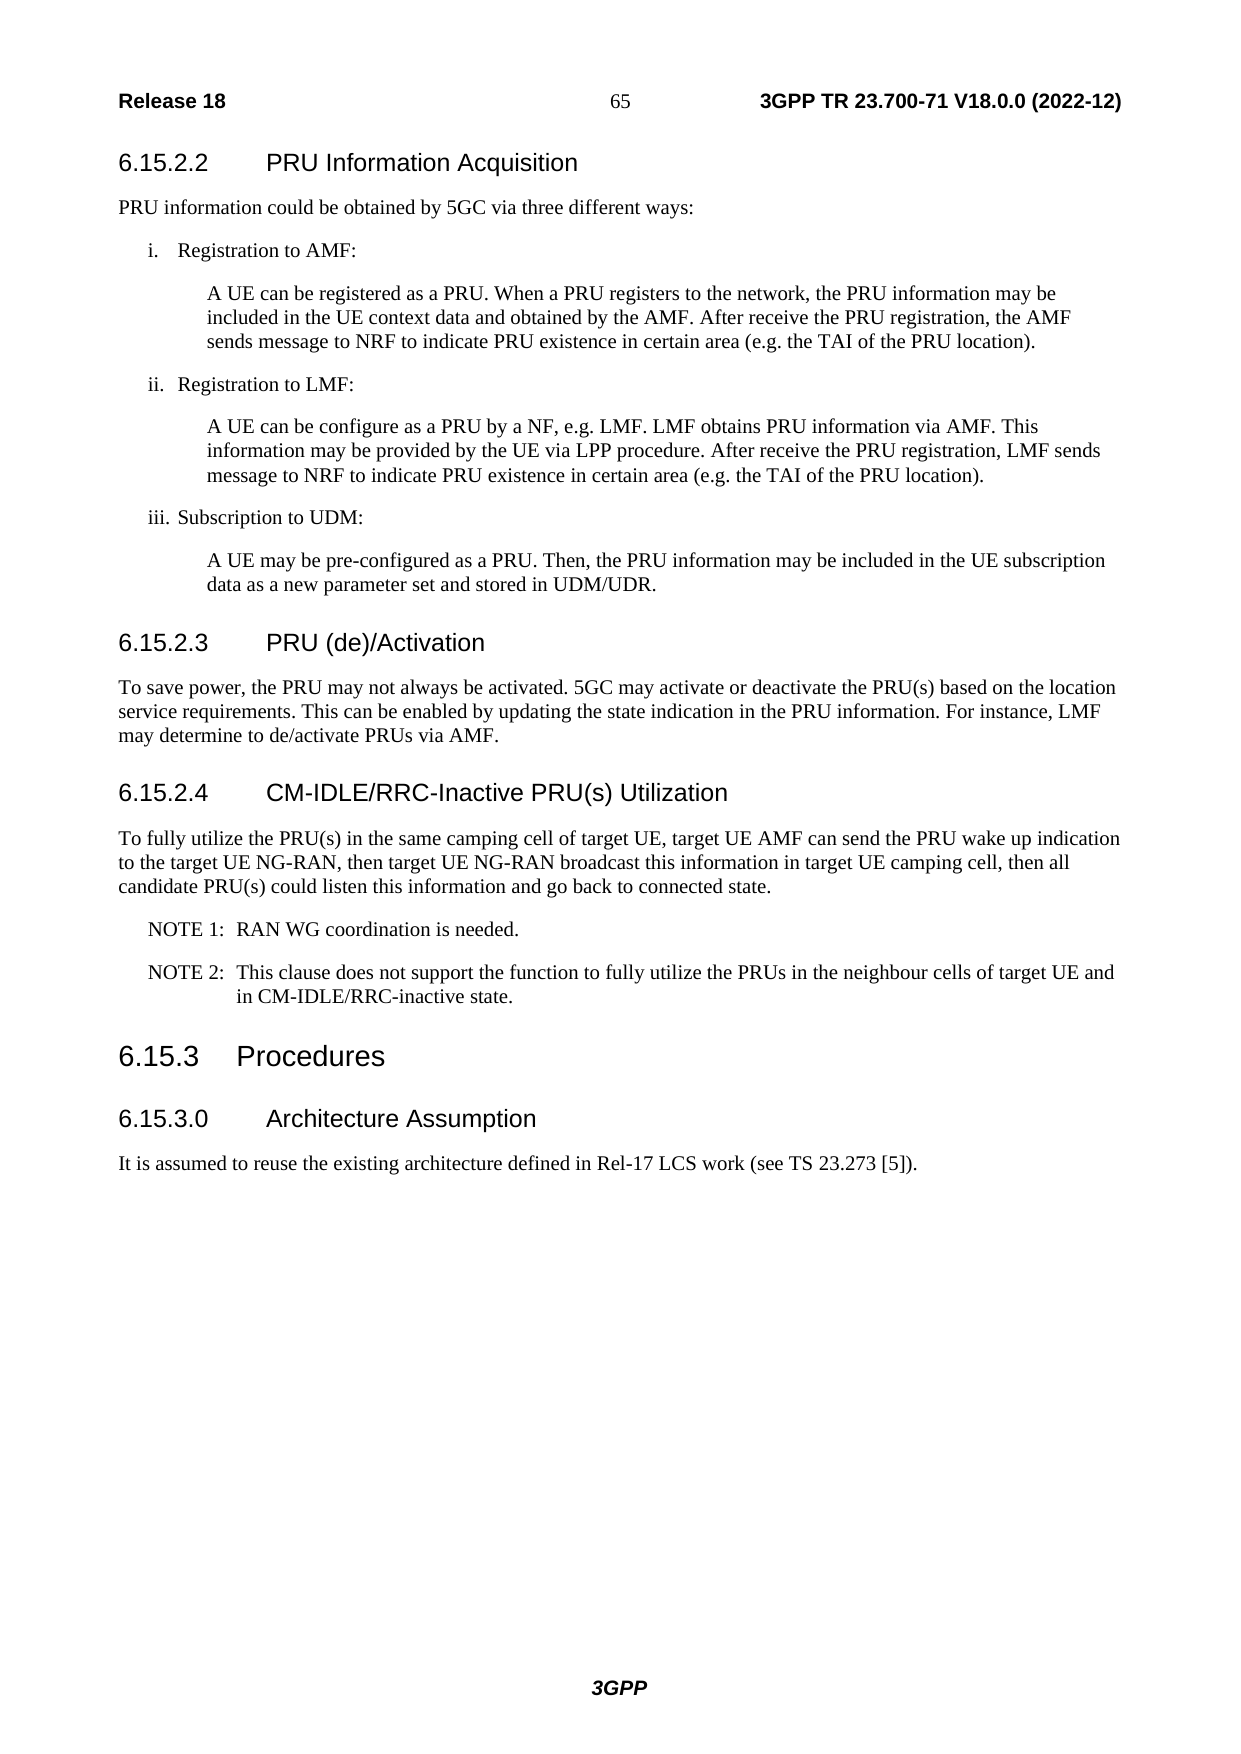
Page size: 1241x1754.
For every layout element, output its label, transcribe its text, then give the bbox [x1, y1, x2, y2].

text A UE can be registered as a PRU. When a PRU registers to the network, the PRU information may be included in the UE context data and obtained by the AMF. After receive the PRU registration, the AMF sends message to NRF to indicate PRU existence in certain area (e.g. the TAI of the PRU location). [177, 281, 1122, 353]
subtitle 6.15.2.2 PRU Information Acquisition [118, 147, 1122, 176]
text PRU information could be obtained by 5GC via three different ways: [118, 195, 1122, 219]
text A UE may be pre-configured as a PRU. Then, the PRU information may be included in the UE subscription data as a new parameter set and stored in UDM/UDR. [177, 548, 1122, 596]
text ii. Registration to LMF: [148, 372, 1122, 396]
text To save power, the PRU may not always be activated. 5GC may activate or deactivate the PRU(s) based on the location service requirements. This can be enabled by updating the state indication in the PRU information. For instance, LMF may determine to de/activate PRUs via AMF. [118, 675, 1122, 747]
subtitle 6.15.2.4 CM-IDLE/RRC-Inactive PRU(s) Utilization [118, 778, 1122, 807]
subtitle 6.15.3 Procedures [118, 1039, 1122, 1073]
text NOTE 2: This clause does not support the function to fully utilize the PRUs in the neighbour cells of target UE and in CM-IDLE/RRC-inactive state. [148, 960, 1122, 1008]
text NOTE 1: RAN WG coordination is needed. [148, 917, 1122, 941]
subtitle 6.15.2.3 PRU (de)/Activation [118, 627, 1122, 656]
text It is assumed to reuse the existing architecture defined in Rel-17 LCS work (see TS 23.273 [5]). [118, 1151, 1122, 1175]
text To fully utilize the PRU(s) in the same camping cell of target UE, target UE AMF can send the PRU wake up indication to the target UE NG-RAN, then target UE NG-RAN broadcast this information in target UE camping cell, then all candidate PRU(s) could listen this information and go back to connected state. [118, 826, 1122, 898]
text i. Registration to AMF: [148, 238, 1122, 262]
subtitle 6.15.3.0 Architecture Assumption [118, 1104, 1122, 1133]
text iii. Subscription to UDM: [148, 505, 1122, 529]
text A UE can be configure as a PRU by a NF, e.g. LMF. LMF obtains PRU information via AMF. This information may be provided by the UE via LPP procedure. After receive the PRU registration, LMF sends message to NRF to indicate PRU existence in certain area (e.g. the TAI of the PRU location). [177, 414, 1122, 487]
